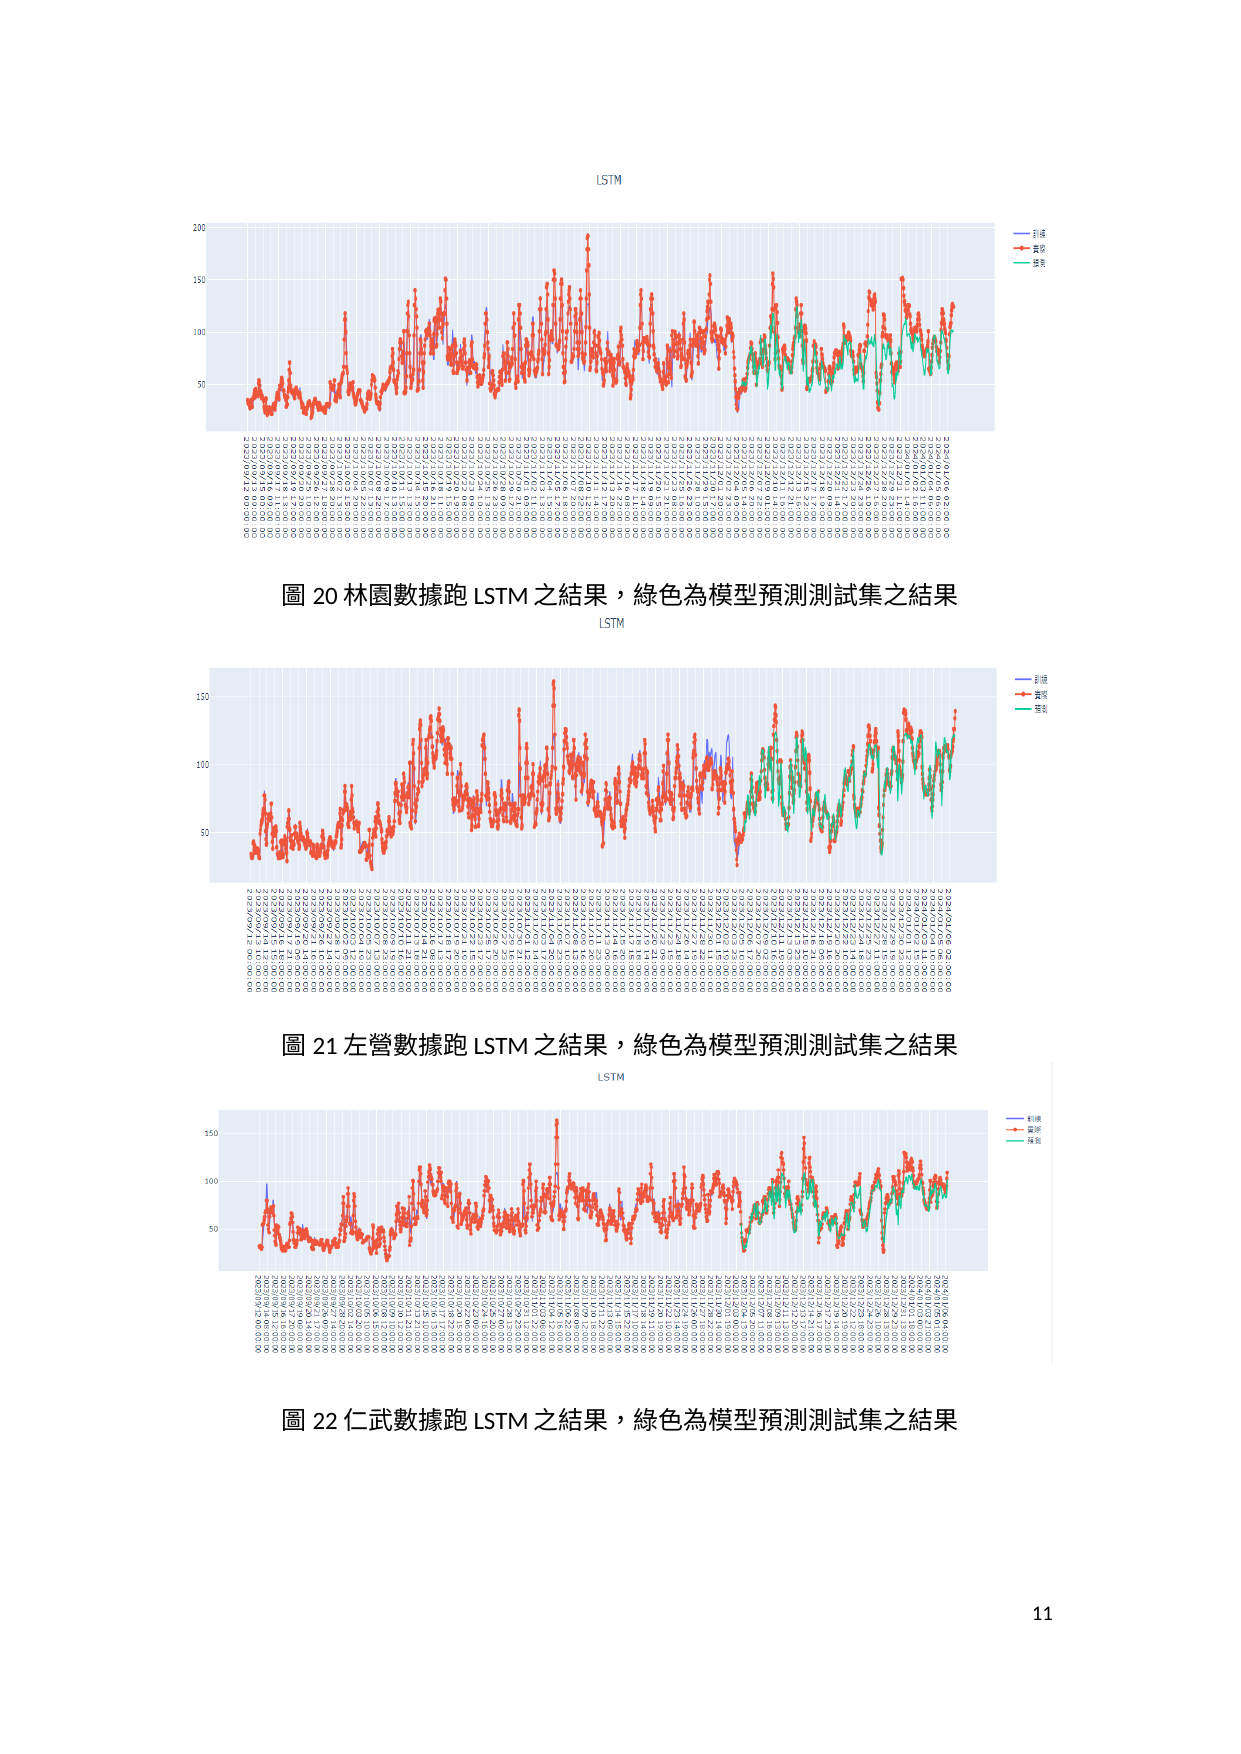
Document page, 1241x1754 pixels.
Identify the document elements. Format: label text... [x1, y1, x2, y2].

text 圖 20 林園數據跑LSTM之結果，綠色為模型預測測試集之結果 [187, 575, 1053, 612]
picture [187, 612, 1053, 1002]
picture [187, 1062, 1053, 1363]
text 圖 22 仁武數據跑LSTM之結果，綠色為模型預測測試集之結果 [187, 1400, 1053, 1437]
picture [187, 162, 1053, 551]
text 圖 21 左營數據跑LSTM之結果，綠色為模型預測測試集之結果 [187, 1025, 1053, 1062]
